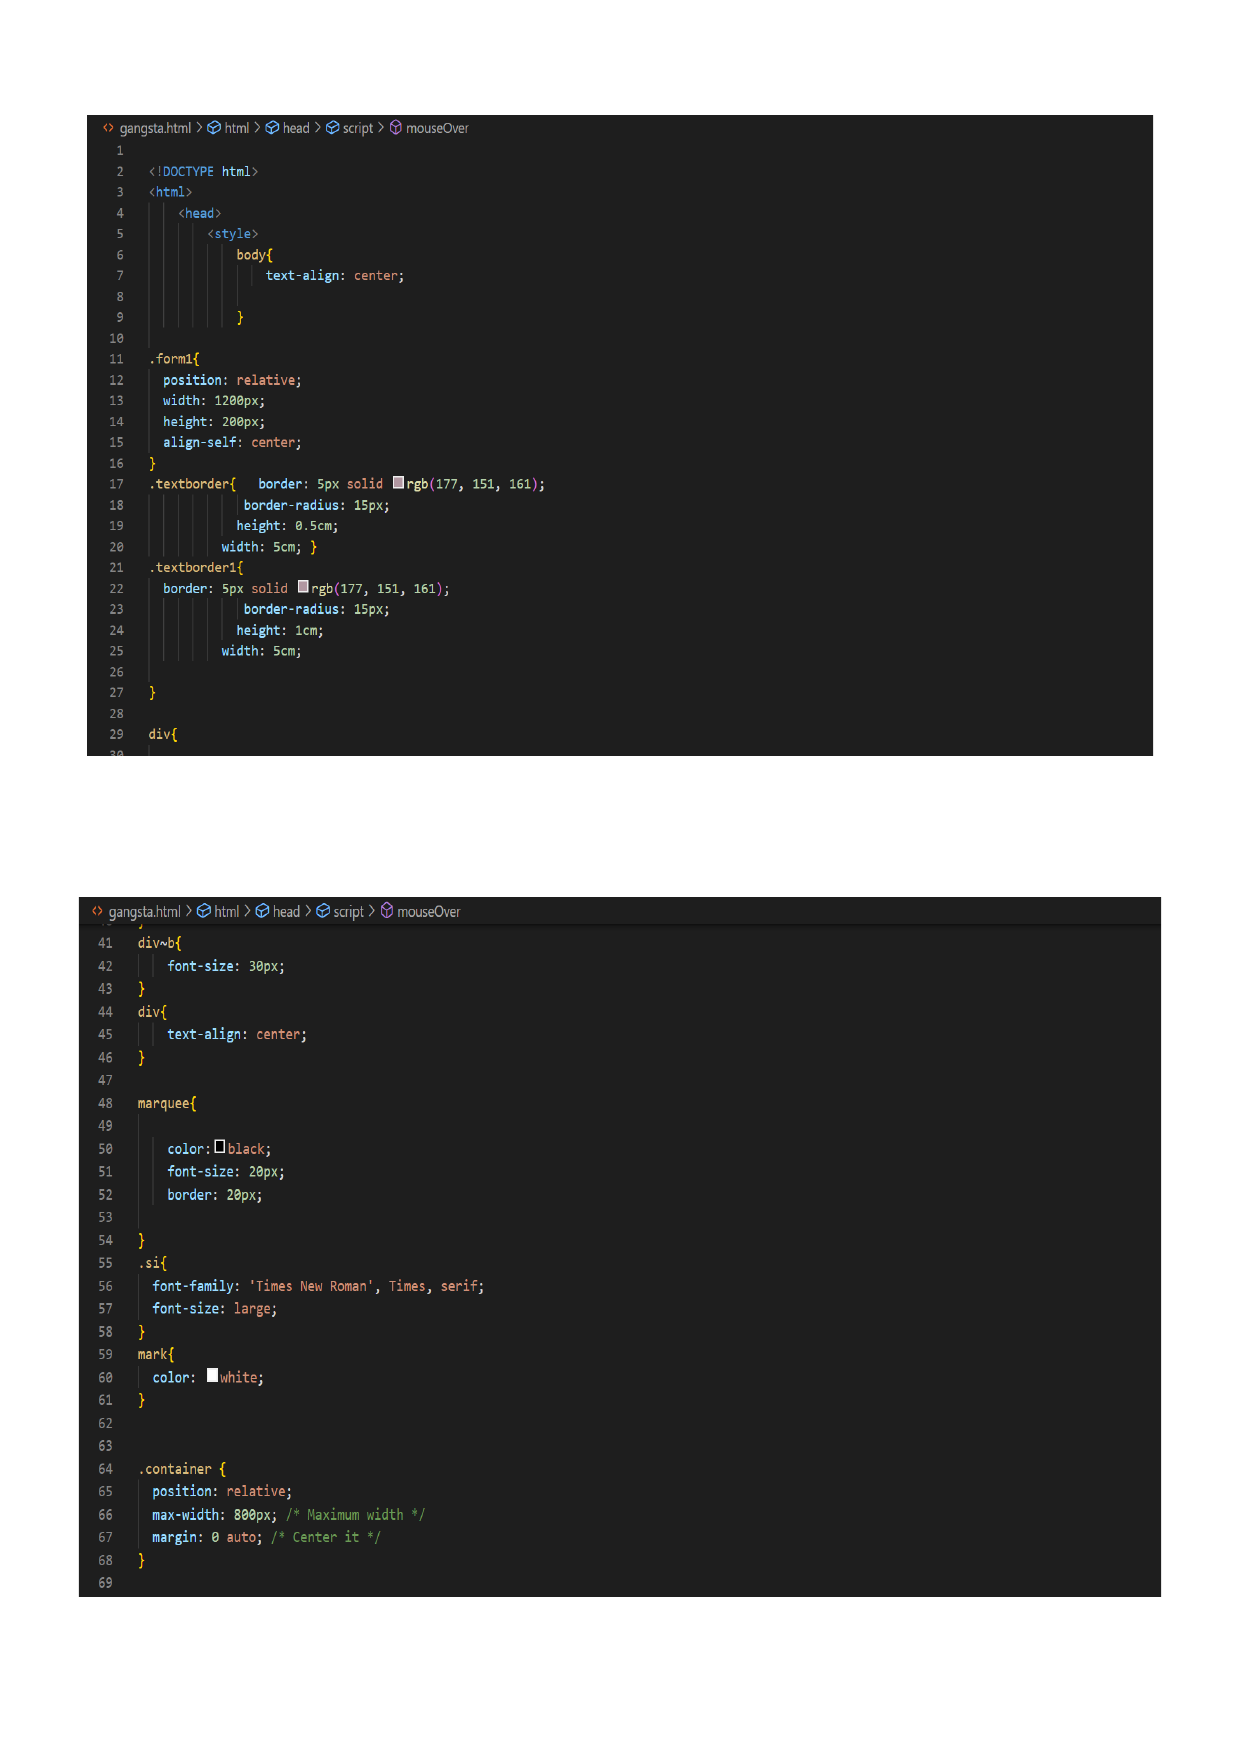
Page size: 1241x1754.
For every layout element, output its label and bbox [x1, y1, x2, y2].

picture [78, 897, 1162, 1597]
picture [87, 115, 1154, 756]
